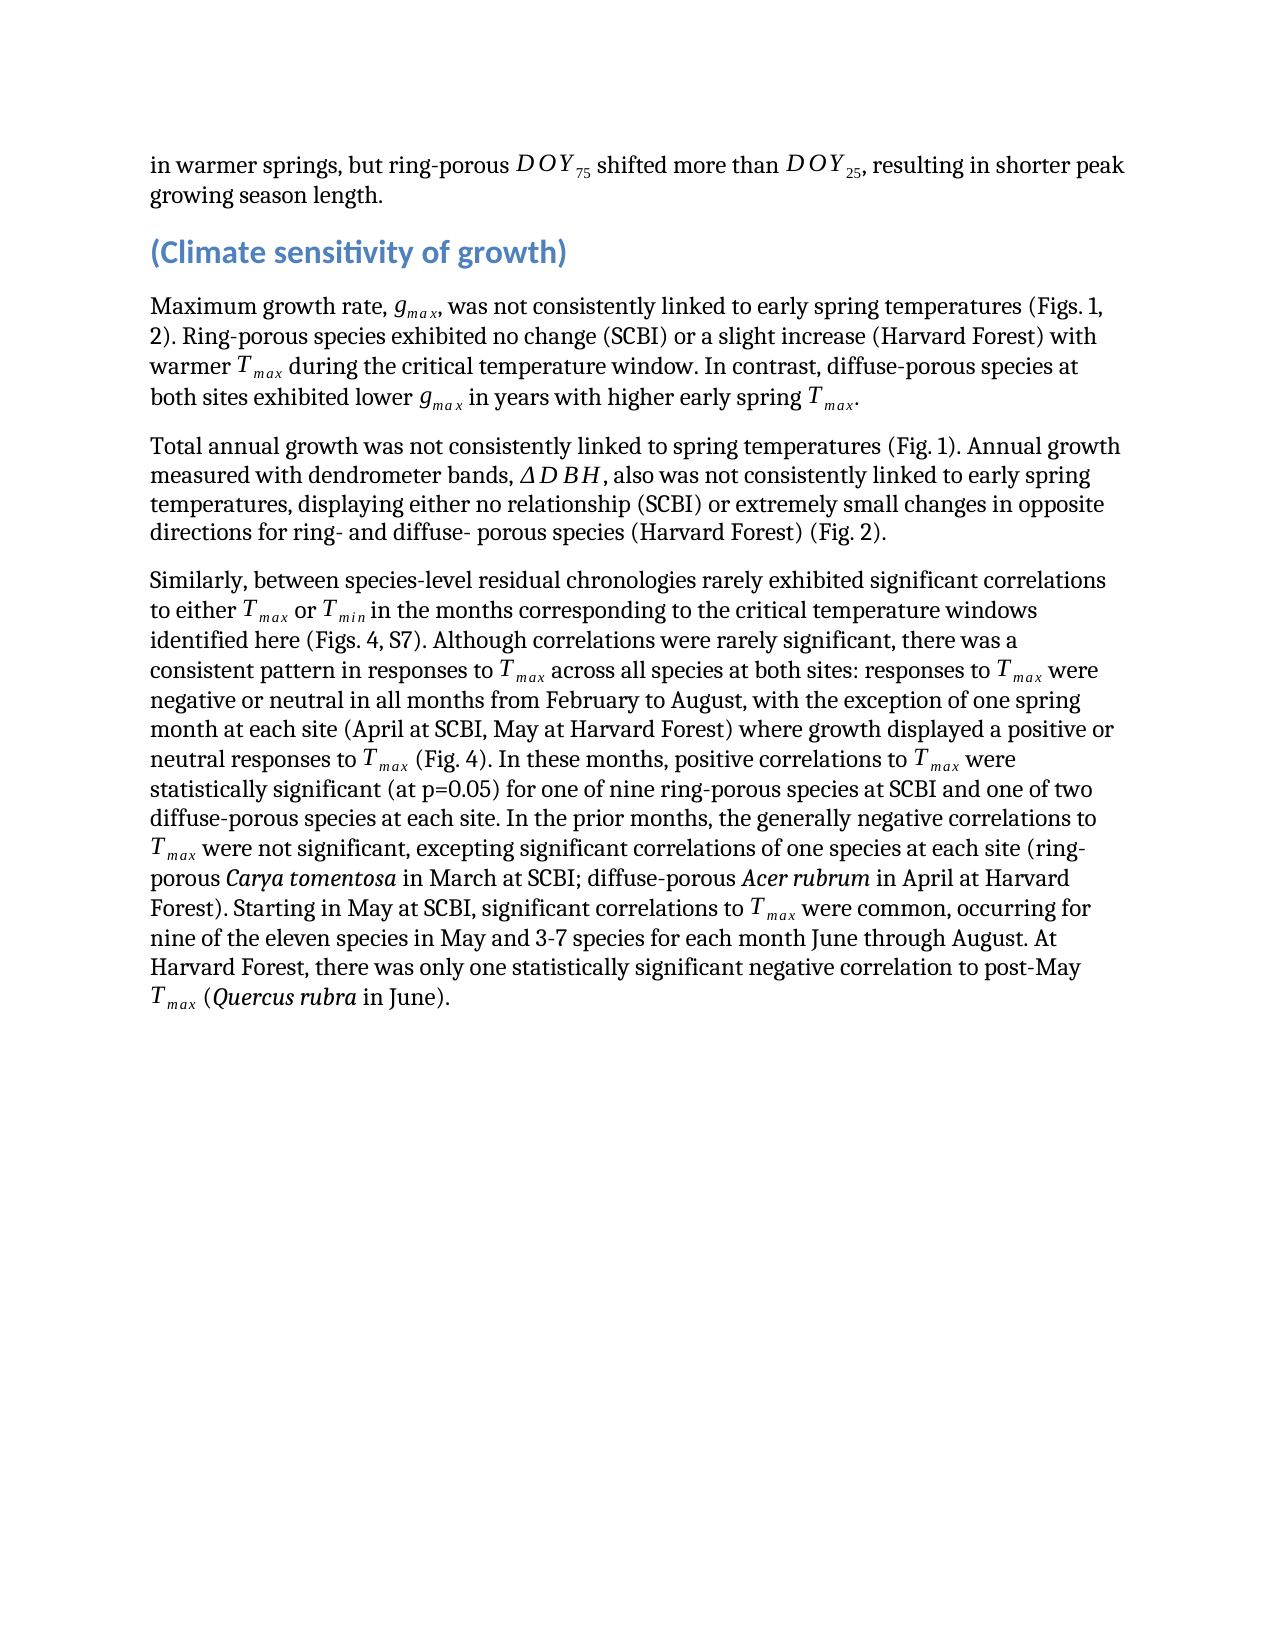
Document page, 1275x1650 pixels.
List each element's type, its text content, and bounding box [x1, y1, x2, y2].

text Total annual growth was not consistently linked to spring temperatures (Fig. 1). Annual growth measured with dendrometer bands, , also was not consistently linked to early spring temperatures, displaying either no relationship (SCBI) or extremely small changes in opposite directions for ring- and diffuse- porous species (Harvard Forest) (Fig. 2). [150, 432, 1125, 547]
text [150, 150, 1125, 210]
text Maximum growth rate, , was not consistently linked to early spring temperatures (Figs. 1, 2). Ring-porous species exhibited no change (SCBI) or a slight increase (Harvard Forest) with warmer during the critical temperature window. In contrast, diffuse-porous species at both sites exhibited lower in years with higher early spring . [150, 290, 1125, 413]
subtitle (Climate sensitivity of growth) [150, 231, 1125, 272]
text Similarly, between species-level residual chronologies rarely exhibited significant correlations to either or in the months corresponding to the critical temperature windows identified here (Figs. 4, S7). Although correlations were rarely significant, there was a consistent pattern in responses to across all species at both sites: responses to were negative or neutral in all months from February to August, with the exception of one spring month at each site (April at SCBI, May at Harvard Forest) where growth displayed a positive or neutral responses to (Fig. 4). In these months, positive correlations to were statistically significant (at p=0.05) for one of nine ring-porous species at SCBI and one of two diffuse-porous species at each site. In the prior months, the generally negative correlations to were not significant, excepting significant correlations of one species at each site (ring-porous Carya tomentosa in March at SCBI; diffuse-porous Acer rubrum in April at Harvard Forest). Starting in May at SCBI, significant correlations to were common, occurring for nine of the eleven species in May and 3-7 species for each month June through August. At Harvard Forest, there was only one statistically significant negative correlation to post-May (Quercus rubra in June). [150, 566, 1125, 1013]
